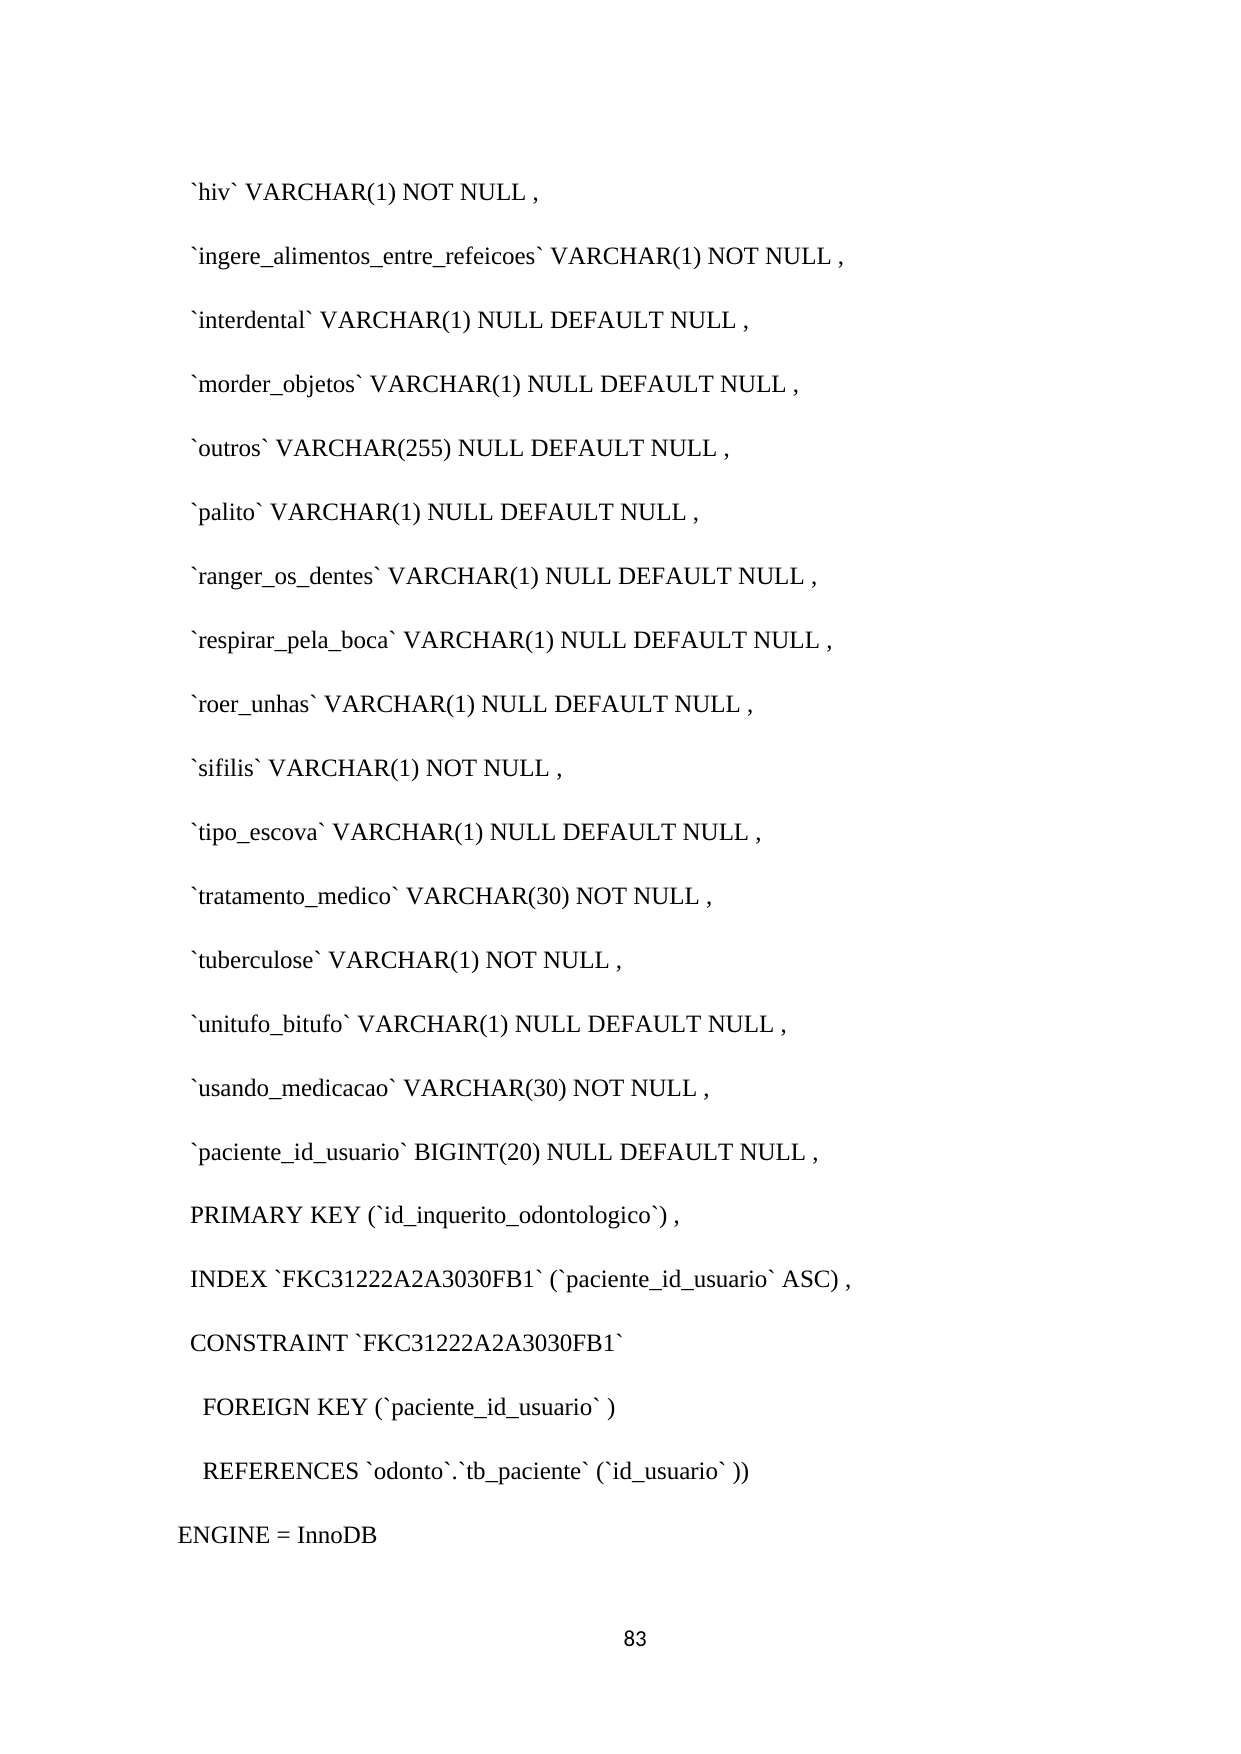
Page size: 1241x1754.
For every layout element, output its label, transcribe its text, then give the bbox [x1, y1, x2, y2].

text `sifilis` VARCHAR(1) NOT NULL , [177, 753, 1092, 782]
text `palito` VARCHAR(1) NULL DEFAULT NULL , [177, 497, 1092, 526]
text `hiv` VARCHAR(1) NOT NULL , [177, 177, 1092, 206]
text ENGINE = InnoDB [177, 1520, 1092, 1549]
text `paciente_id_usuario` BIGINT(20) NULL DEFAULT NULL , [177, 1137, 1092, 1165]
text REFERENCES `odonto`.`tb_paciente` (`id_usuario` )) [177, 1456, 1092, 1485]
text PRIMARY KEY (`id_inquerito_odontologico`) , [177, 1201, 1092, 1229]
text `usando_medicacao` VARCHAR(30) NOT NULL , [177, 1073, 1092, 1101]
text `tuberculose` VARCHAR(1) NOT NULL , [177, 945, 1092, 973]
text `roer_unhas` VARCHAR(1) NULL DEFAULT NULL , [177, 689, 1092, 718]
text FOREIGN KEY (`paciente_id_usuario` ) [177, 1392, 1092, 1421]
text `interdental` VARCHAR(1) NULL DEFAULT NULL , [177, 305, 1092, 334]
text `tratamento_medico` VARCHAR(30) NOT NULL , [177, 881, 1092, 909]
text `tipo_escova` VARCHAR(1) NULL DEFAULT NULL , [177, 817, 1092, 846]
text CONSTRAINT `FKC31222A2A3030FB1` [177, 1328, 1092, 1357]
text INDEX `FKC31222A2A3030FB1` (`paciente_id_usuario` ASC) , [177, 1264, 1092, 1293]
text `ranger_os_dentes` VARCHAR(1) NULL DEFAULT NULL , [177, 561, 1092, 590]
text `morder_objetos` VARCHAR(1) NULL DEFAULT NULL , [177, 369, 1092, 398]
text `unitufo_bitufo` VARCHAR(1) NULL DEFAULT NULL , [177, 1009, 1092, 1037]
text `outros` VARCHAR(255) NULL DEFAULT NULL , [177, 433, 1092, 462]
text `respirar_pela_boca` VARCHAR(1) NULL DEFAULT NULL , [177, 625, 1092, 654]
text `ingere_alimentos_entre_refeicoes` VARCHAR(1) NOT NULL , [177, 241, 1092, 270]
